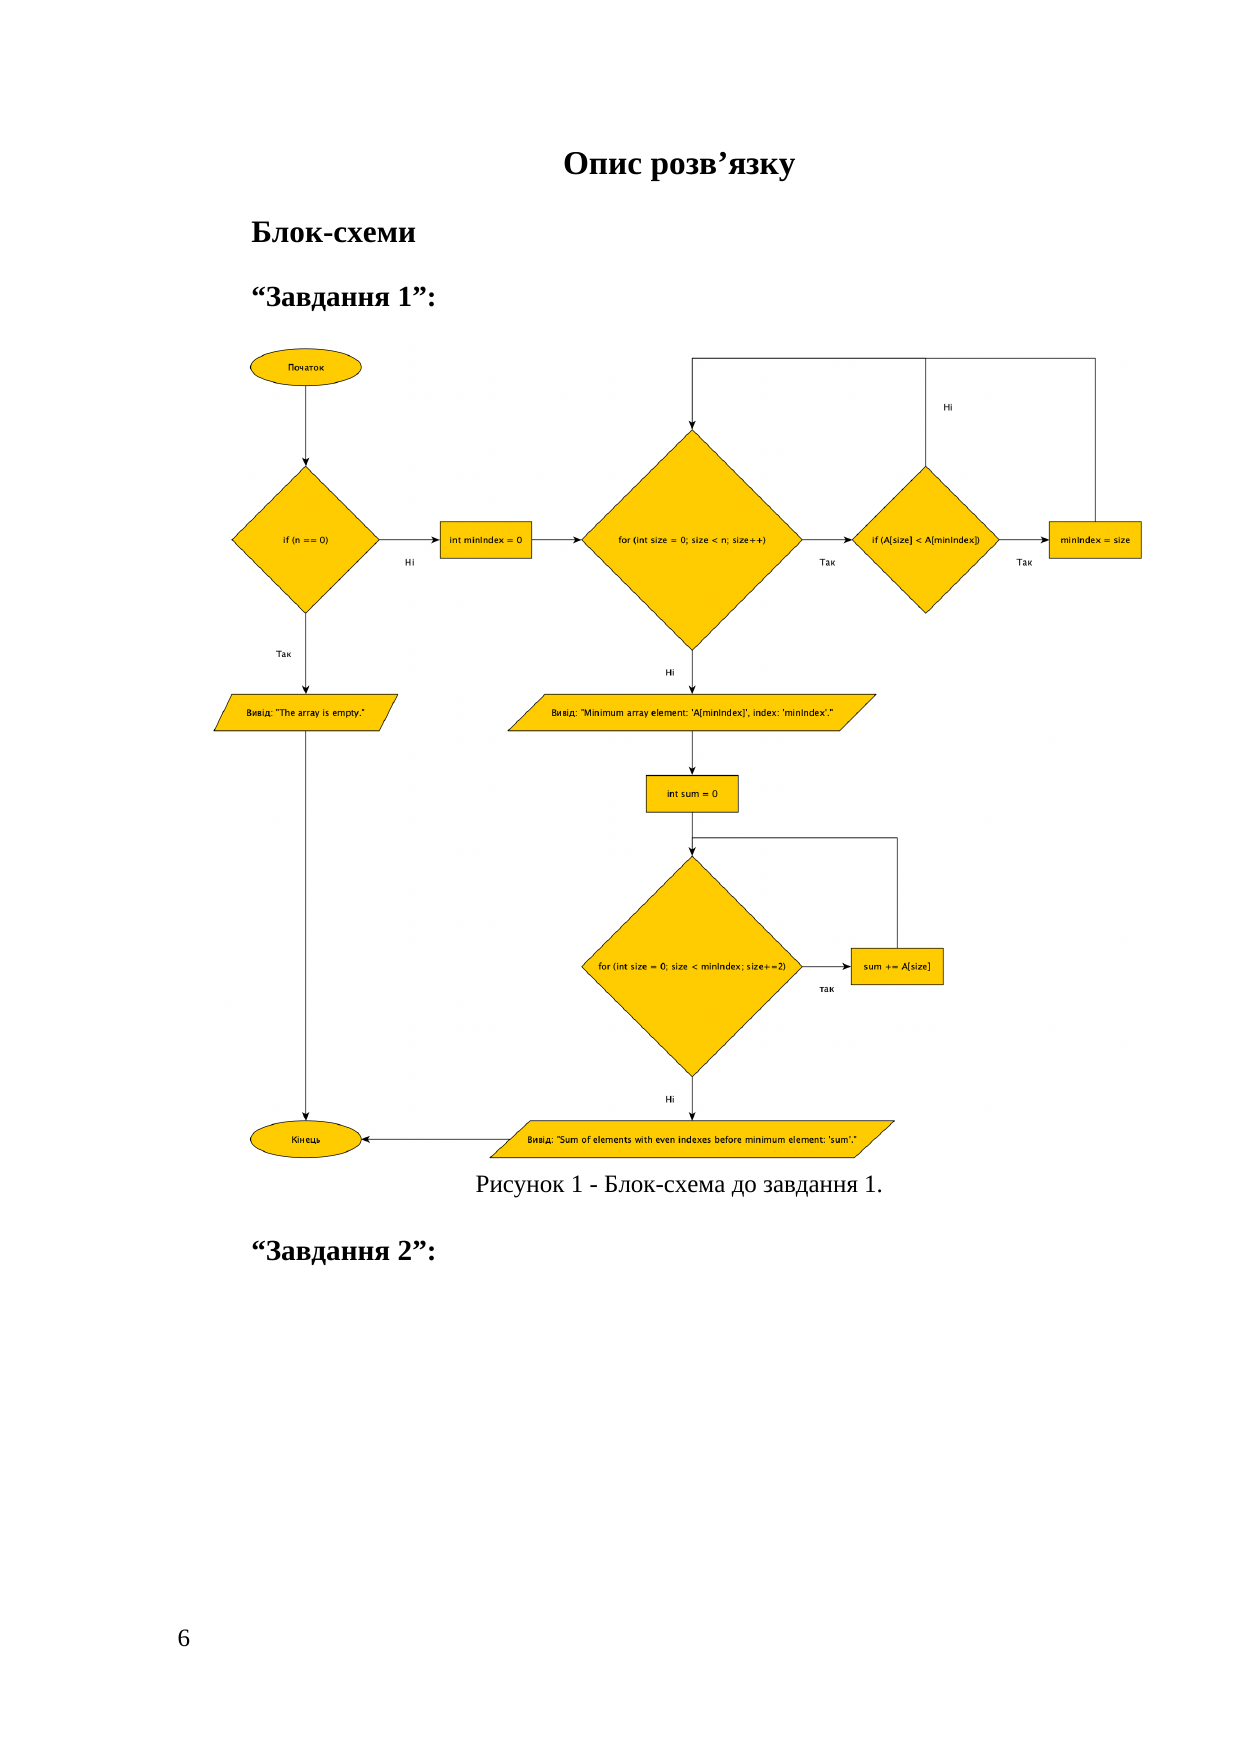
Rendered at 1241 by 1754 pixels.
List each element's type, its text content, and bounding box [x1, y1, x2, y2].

text “Завдання 1”: [177, 279, 1181, 313]
text “Завдання 2”: [177, 1233, 1181, 1266]
text Блок-схеми [177, 213, 1181, 249]
picture [206, 329, 1152, 1169]
text Опис розвʼязку [177, 143, 1181, 181]
text Рисунок 1 - Блок-схема до завдання 1. [177, 1169, 1181, 1198]
